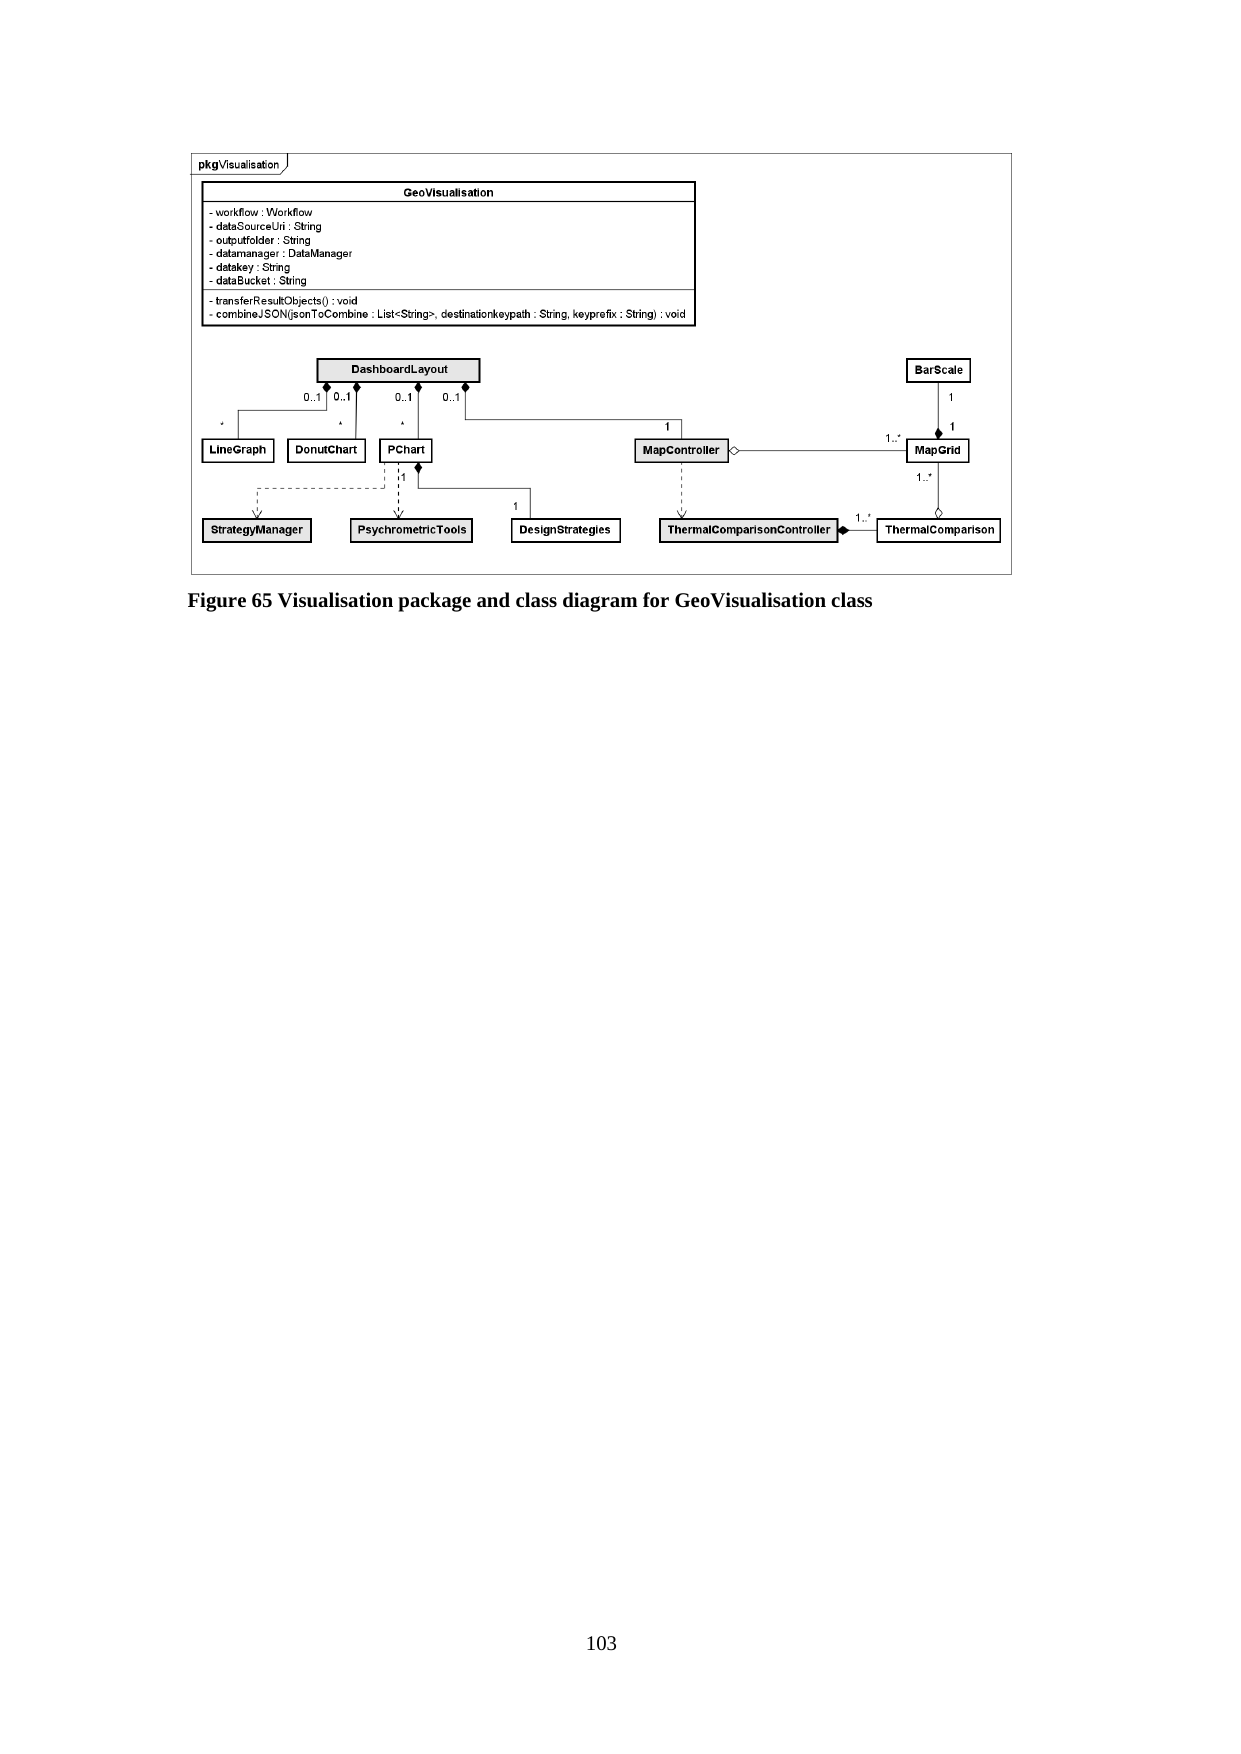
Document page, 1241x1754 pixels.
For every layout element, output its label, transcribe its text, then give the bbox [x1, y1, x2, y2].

text Figure 65 Visualisation package and class diagram for GeoVisualisation class [187, 588, 1015, 612]
picture [187, 150, 1014, 576]
